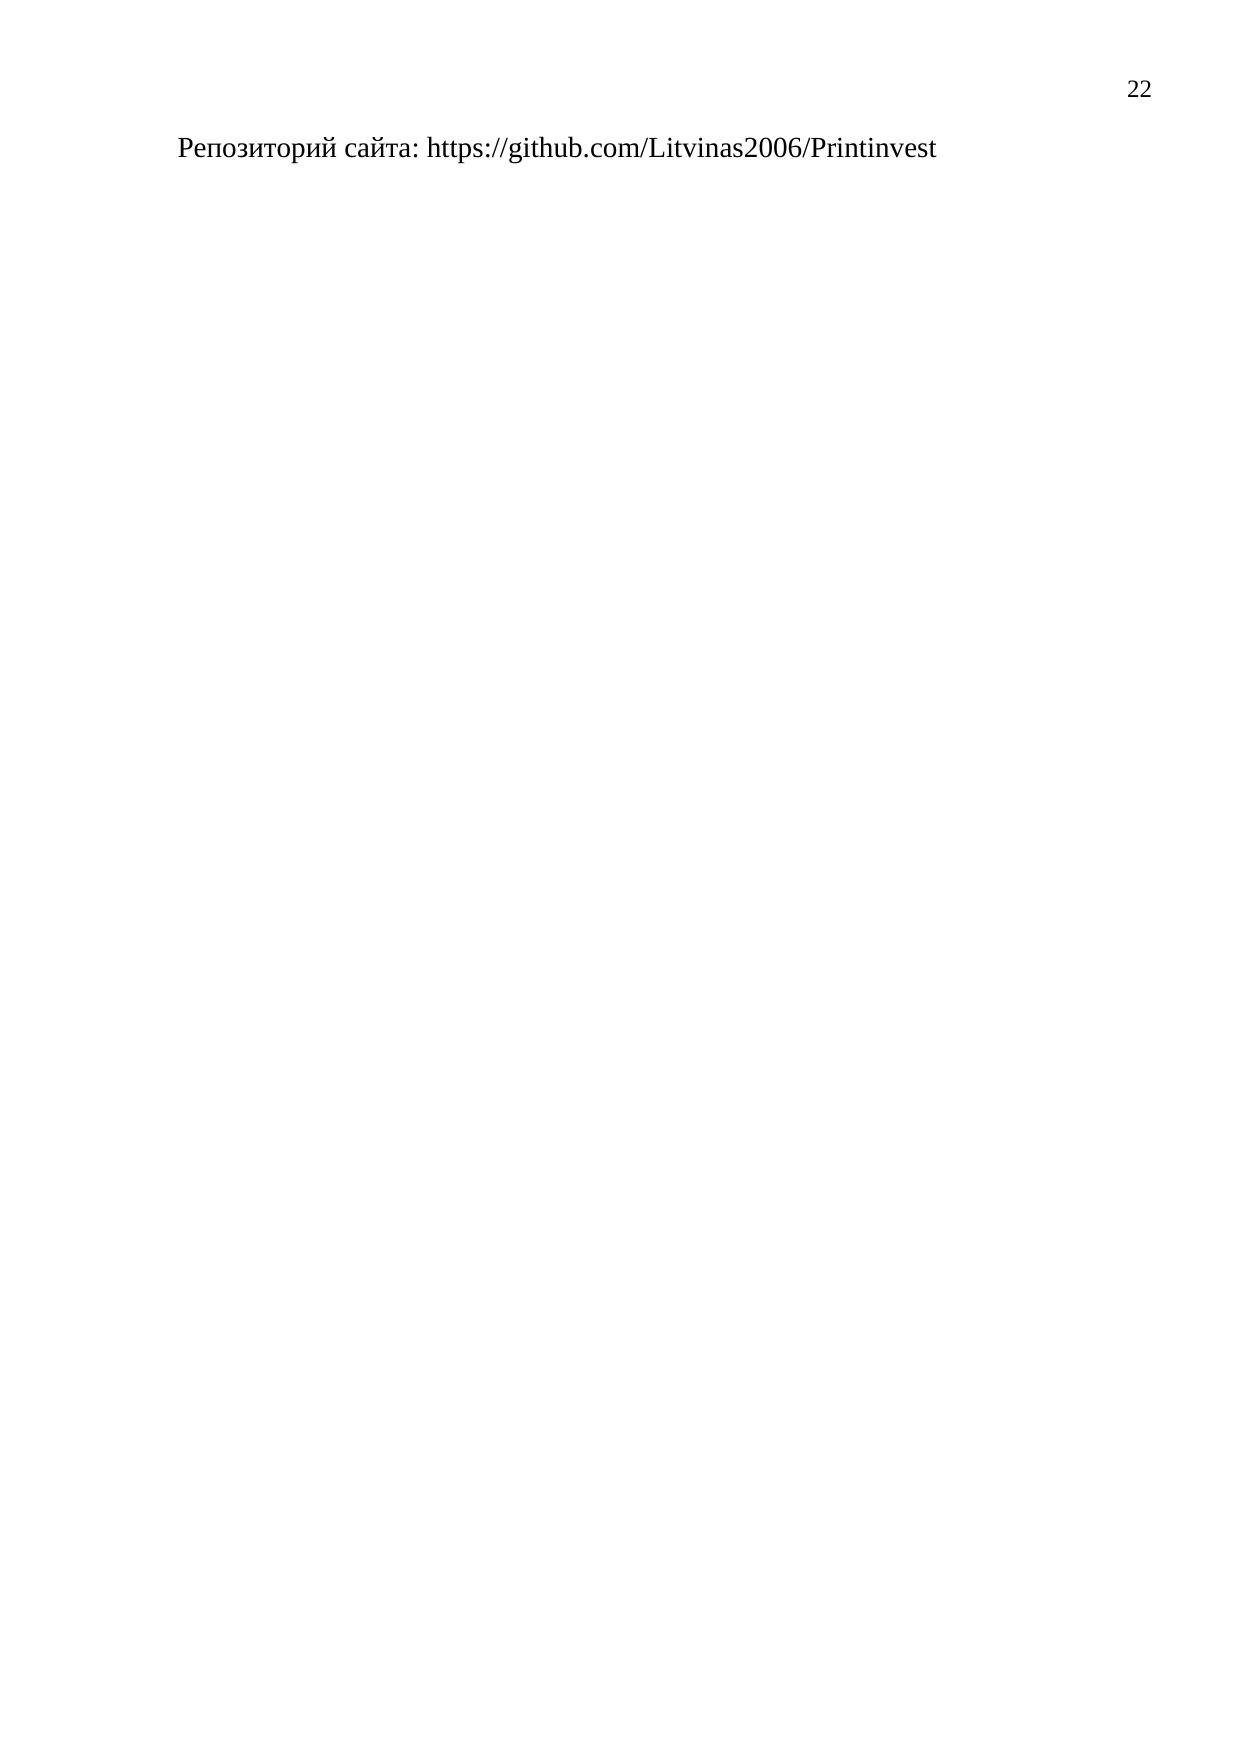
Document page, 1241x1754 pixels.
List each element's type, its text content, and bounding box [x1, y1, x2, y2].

text Репозиторий сайта: https://github.com/Litvinas2006/Printinvest [177, 131, 1152, 164]
